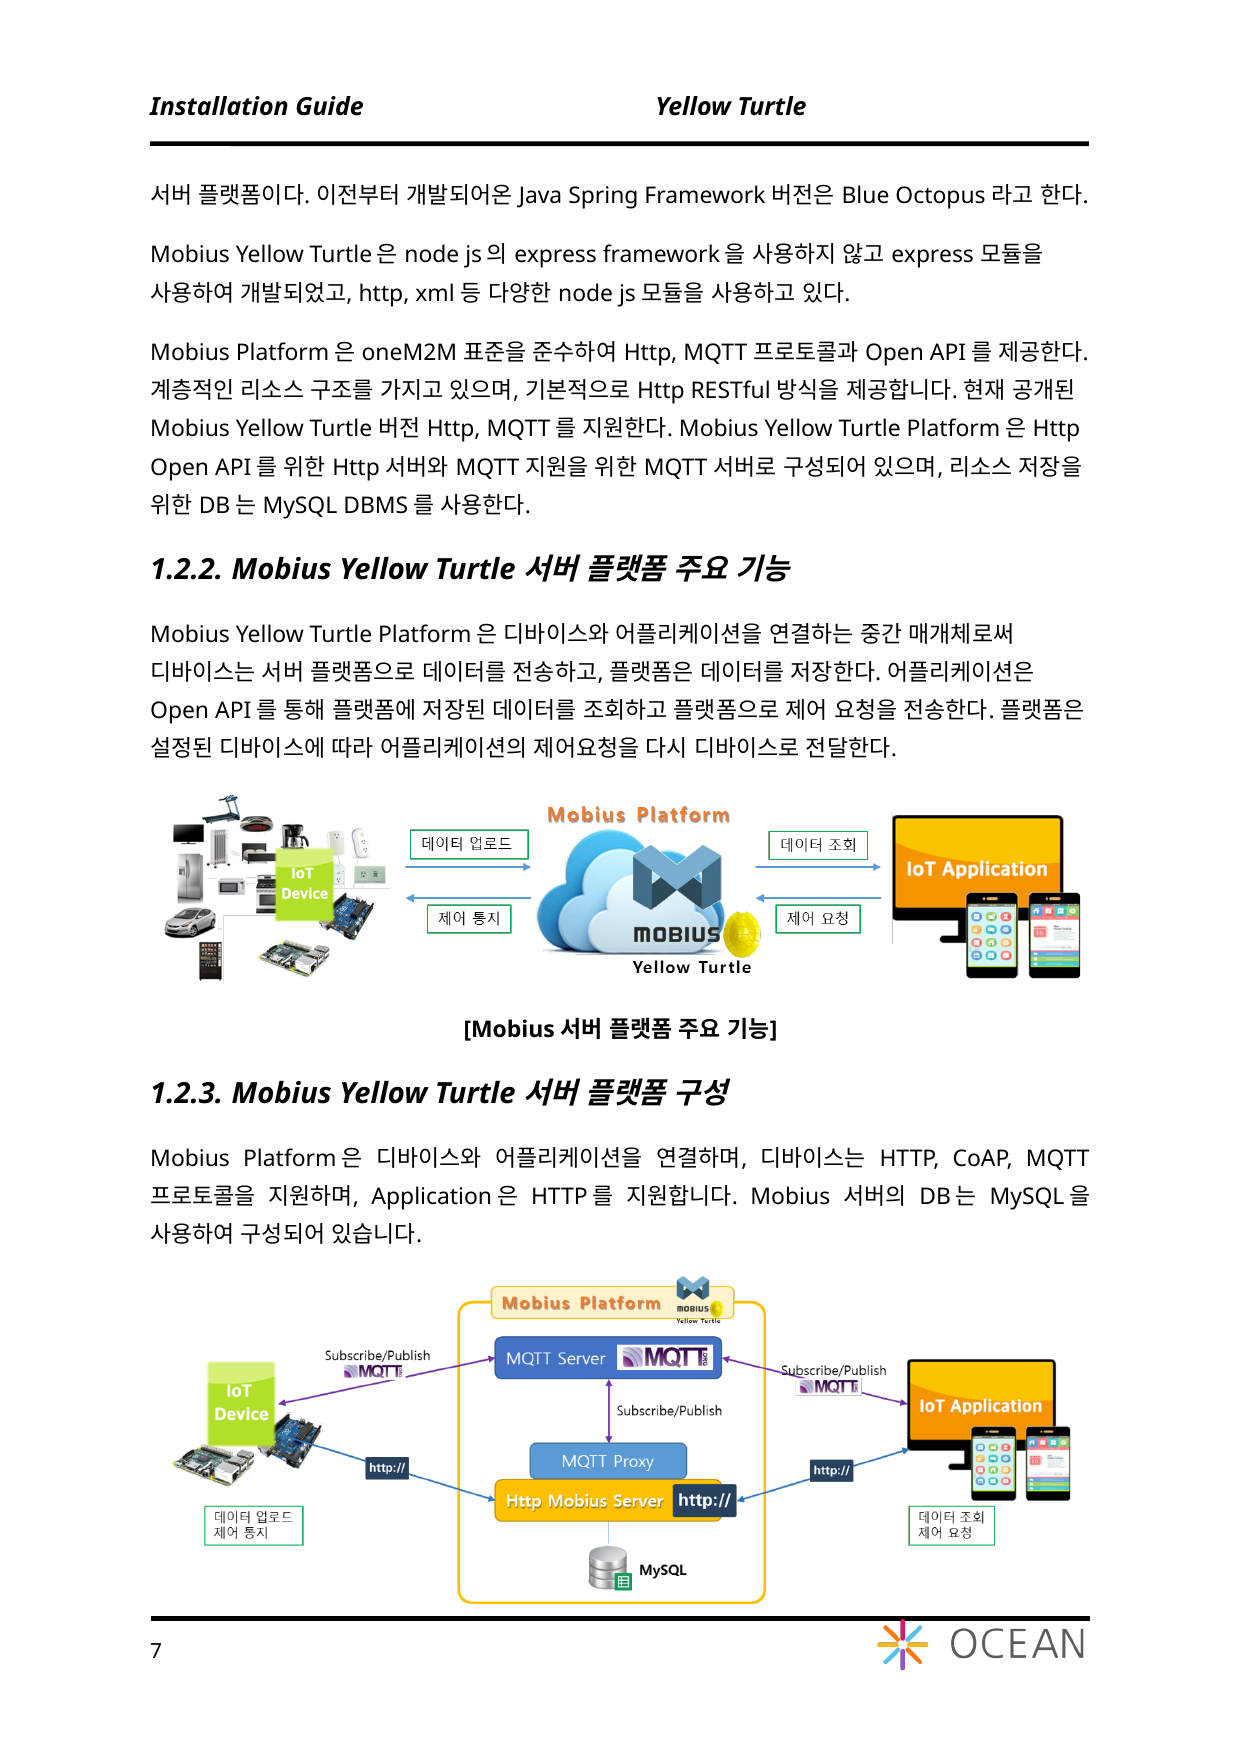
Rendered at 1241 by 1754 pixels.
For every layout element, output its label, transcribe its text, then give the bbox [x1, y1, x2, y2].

text Mobius Platform은 디바이스와 어플리케이션을 연결하며, 디바이스는 HTTP, CoAP, MQTT 프로토콜을 지원하며, Application은 HTTP를 지원합니다. Mobius 서버의 DB는 MySQL을 사용하여 구성되어 있습니다. [150, 1140, 1090, 1249]
text Mobius Yellow Turtle Platform은 디바이스와 어플리케이션을 연결하는 중간 매개체로써 디바이스는 서버 플랫폼으로 데이터를 전송하고, 플랫폼은 데이터를 저장한다. 어플리케이션은 Open API를 통해 플랫폼에 저장된 데이터를 조회하고 플랫폼으로 제어 요청을 전송한다. 플랫폼은 설정된 디바이스에 따라 어플리케이션의 제어요청을 다시 디바이스로 전달한다. [150, 615, 1090, 763]
text Mobius Platform은 oneM2M 표준을 준수하여 Http, MQTT 프로토콜과 Open API를 제공한다. 계층적인 리소스 구조를 가지고 있으며, 기본적으로 Http RESTful 방식을 제공합니다. 현재 공개된 Mobius Yellow Turtle 버전 Http, MQTT를 지원한다. Mobius Yellow Turtle Platform은 Http Open API를 위한 Http 서버와 MQTT 지원을 위한 MQTT 서버로 구성되어 있으며, 리소스 저장을 위한 DB는 MySQL DBMS를 사용한다. [150, 334, 1090, 520]
list Mobius Yellow Turtle 서버 플랫폼 구성 [150, 1070, 1090, 1112]
text [Mobius 서버 플랫폼 주요 기능] [150, 1011, 1090, 1044]
picture [150, 789, 1081, 986]
list Mobius Yellow Turtle 서버 플랫폼 주요 기능 [150, 546, 1090, 588]
picture [873, 1612, 1092, 1678]
text Mobius Yellow Turtle은 node js의 express framework을 사용하지 않고 express 모듈을 사용하여 개발되었고, http, xml 등 다양한 node js 모듈을 사용하고 있다. [150, 236, 1090, 308]
text 이러한 Mobius를 구현하기 위해 Mobius Yellow Turtle은 node js 를 사용하여 개발된 Mobius 서버 플랫폼이다. 이전부터 개발되어온 Java Spring Framework 버전은 Blue Octopus 라고 한다. [150, 177, 1090, 211]
picture [169, 1275, 1071, 1604]
